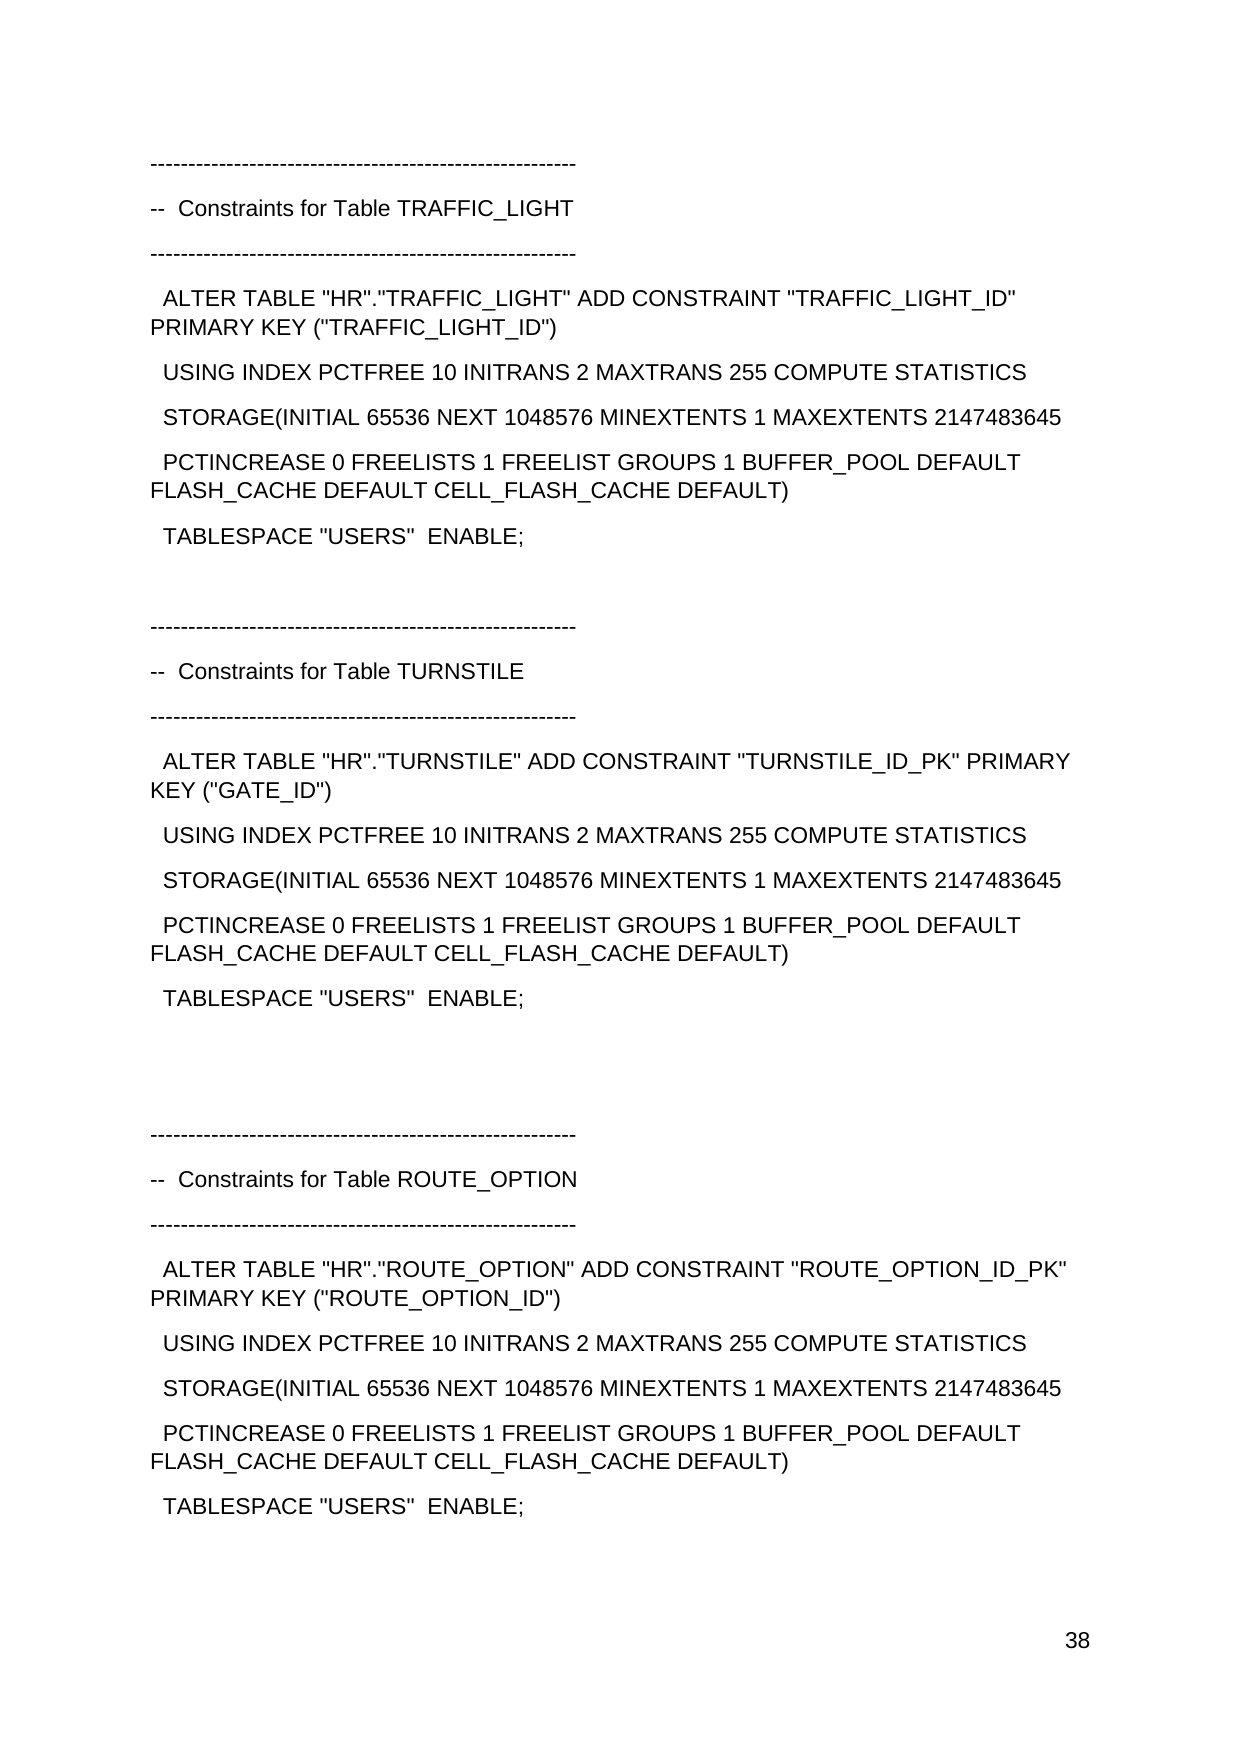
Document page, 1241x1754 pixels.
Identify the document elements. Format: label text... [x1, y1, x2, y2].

text PCTINCREASE 0 FREELISTS 1 FREELIST GROUPS 1 BUFFER_POOL DEFAULT FLASH_CACHE DEFAULT CELL_FLASH_CACHE DEFAULT) [150, 449, 1090, 504]
text -------------------------------------------------------- [150, 1121, 1090, 1147]
text -------------------------------------------------------- [150, 703, 1090, 729]
text STORAGE(INITIAL 65536 NEXT 1048576 MINEXTENTS 1 MAXEXTENTS 2147483645 [150, 867, 1090, 893]
text USING INDEX PCTFREE 10 INITRANS 2 MAXTRANS 255 COMPUTE STATISTICS [150, 1329, 1090, 1356]
text -- Constraints for Table TURNSTILE [150, 658, 1090, 684]
text -------------------------------------------------------- [150, 613, 1090, 639]
text USING INDEX PCTFREE 10 INITRANS 2 MAXTRANS 255 COMPUTE STATISTICS [150, 822, 1090, 848]
text TABLESPACE "USERS" ENABLE; [150, 985, 1090, 1012]
text PCTINCREASE 0 FREELISTS 1 FREELIST GROUPS 1 BUFFER_POOL DEFAULT FLASH_CACHE DEFAULT CELL_FLASH_CACHE DEFAULT) [150, 912, 1090, 967]
text STORAGE(INITIAL 65536 NEXT 1048576 MINEXTENTS 1 MAXEXTENTS 2147483645 [150, 1375, 1090, 1401]
text TABLESPACE "USERS" ENABLE; [150, 523, 1090, 549]
text -------------------------------------------------------- [150, 240, 1090, 267]
text -- Constraints for Table ROUTE_OPTION [150, 1166, 1090, 1192]
text PCTINCREASE 0 FREELISTS 1 FREELIST GROUPS 1 BUFFER_POOL DEFAULT FLASH_CACHE DEFAULT CELL_FLASH_CACHE DEFAULT) [150, 1420, 1090, 1474]
text -------------------------------------------------------- [150, 150, 1090, 176]
text ALTER TABLE "HR"."ROUTE_OPTION" ADD CONSTRAINT "ROUTE_OPTION_ID_PK" PRIMARY KEY ("ROUTE_OPTION_ID") [150, 1256, 1090, 1311]
text ALTER TABLE "HR"."TRAFFIC_LIGHT" ADD CONSTRAINT "TRAFFIC_LIGHT_ID" PRIMARY KEY ("TRAFFIC_LIGHT_ID") [150, 285, 1090, 340]
text STORAGE(INITIAL 65536 NEXT 1048576 MINEXTENTS 1 MAXEXTENTS 2147483645 [150, 404, 1090, 430]
text -------------------------------------------------------- [150, 1211, 1090, 1237]
text TABLESPACE "USERS" ENABLE; [150, 1493, 1090, 1520]
text -- Constraints for Table TRAFFIC_LIGHT [150, 195, 1090, 221]
text ALTER TABLE "HR"."TURNSTILE" ADD CONSTRAINT "TURNSTILE_ID_PK" PRIMARY KEY ("GATE_ID") [150, 748, 1090, 803]
text USING INDEX PCTFREE 10 INITRANS 2 MAXTRANS 255 COMPUTE STATISTICS [150, 359, 1090, 385]
